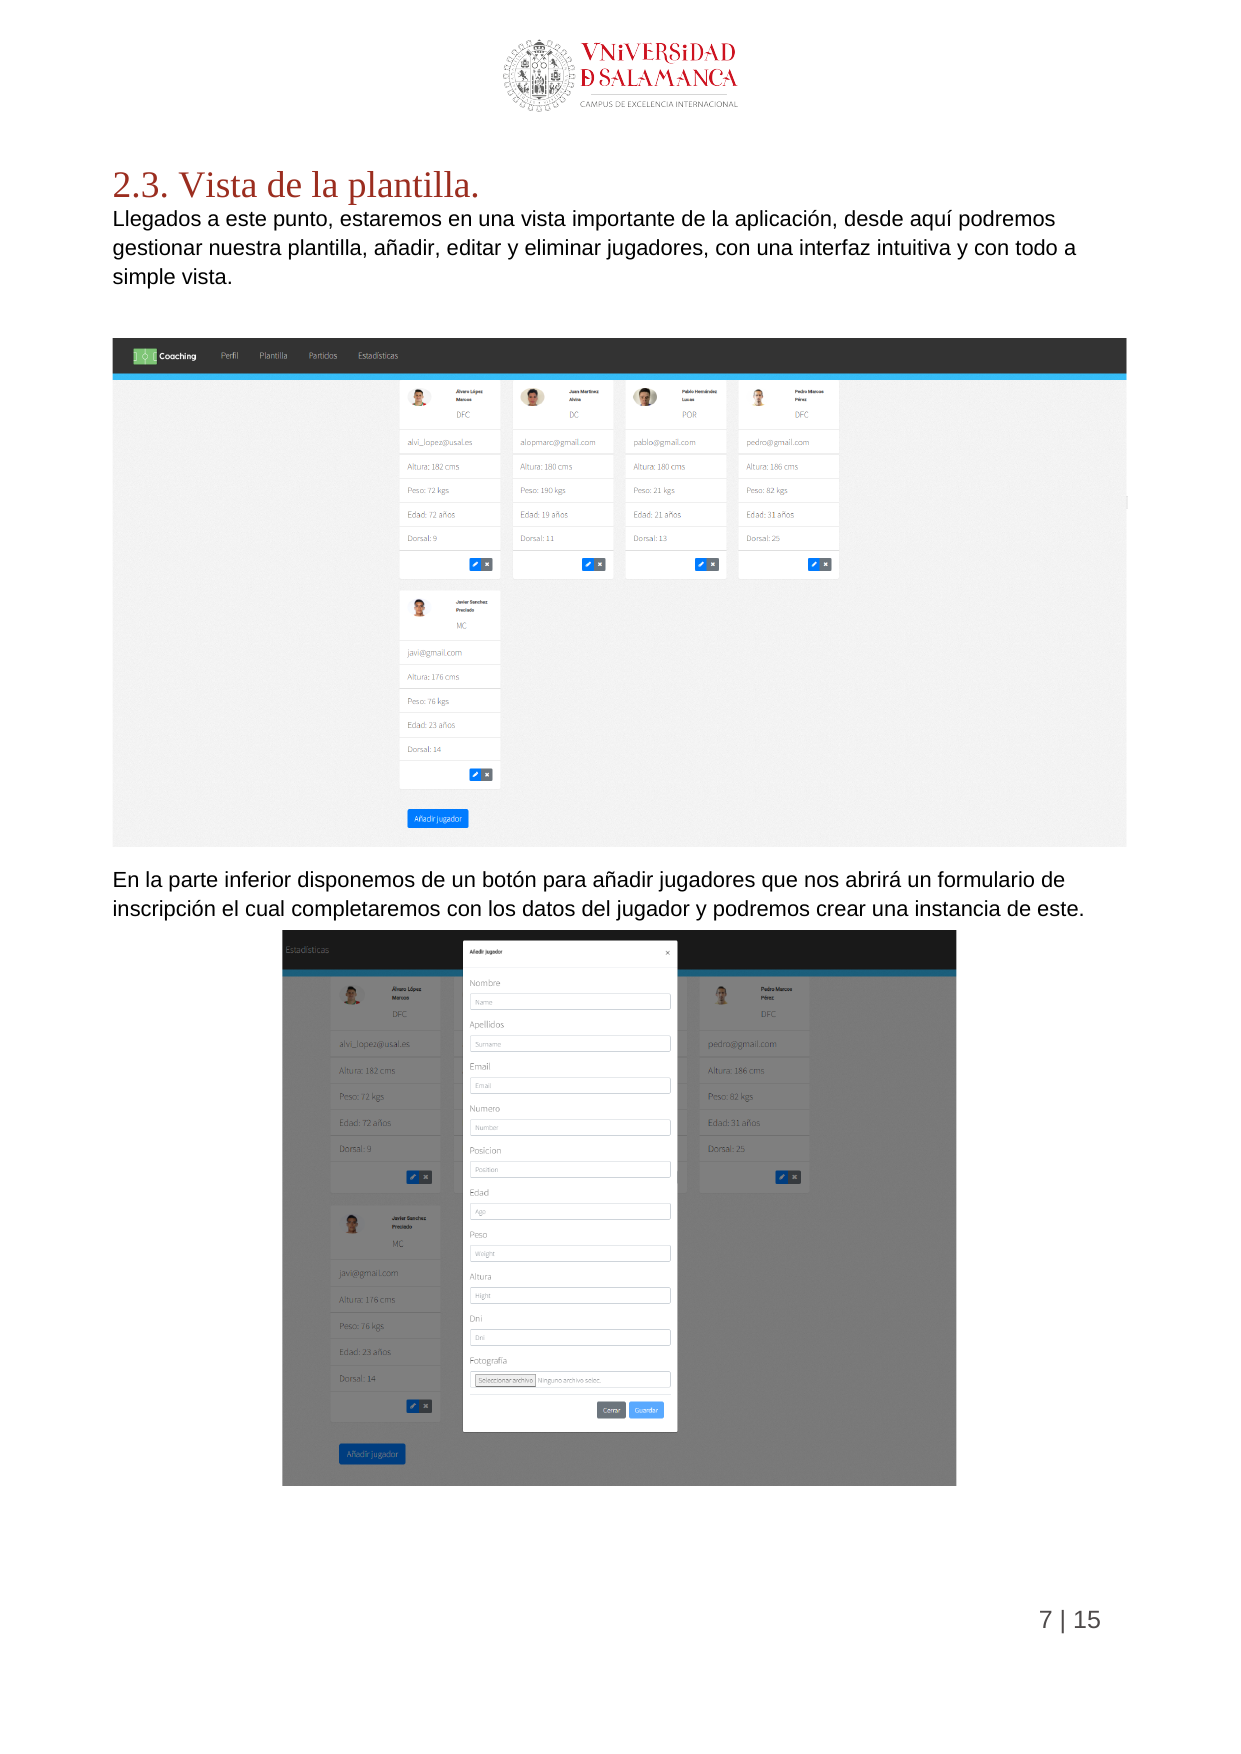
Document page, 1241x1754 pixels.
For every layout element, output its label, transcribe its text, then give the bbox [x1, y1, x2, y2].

subtitle 2.3. Vista de la plantilla. [112, 162, 1128, 206]
text Llegados a este punto, estaremos en una vista importante de la aplicación, desde aquí podremos gestionar nuestra plantilla, añadir, editar y eliminar jugadores, con una interfaz intuitiva y con todo a simple vista. [112, 206, 1128, 289]
picture [282, 930, 957, 1486]
text En la parte inferior disponemos de un botón para añadir jugadores que nos abrirá un formulario de inscripción el cual completaremos con los datos del jugador y podremos crear una instancia de este. [112, 867, 1128, 921]
picture [499, 36, 742, 116]
picture [112, 338, 1128, 847]
